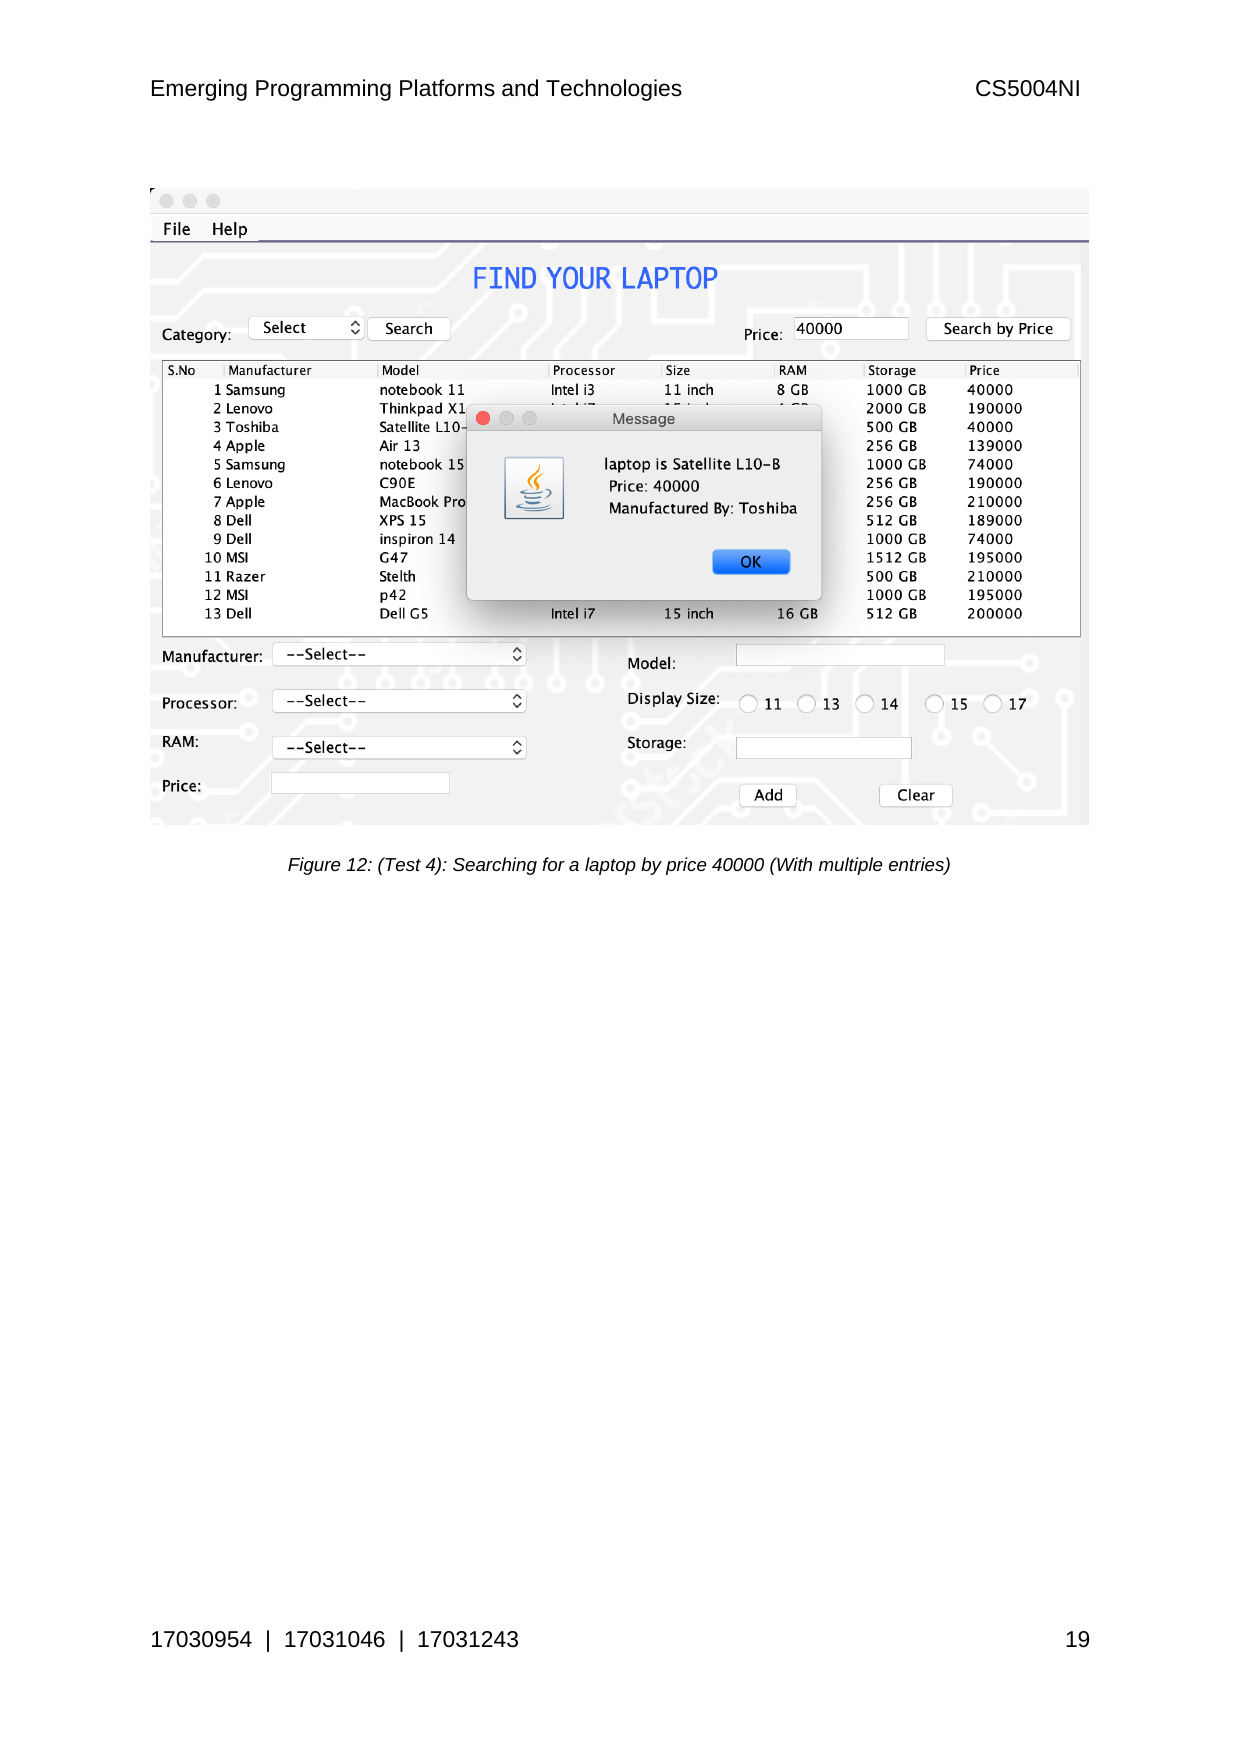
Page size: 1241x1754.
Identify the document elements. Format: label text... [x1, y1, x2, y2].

text Figure 12: (Test 4): Searching for a laptop by price 40000 (With multiple entries) [150, 854, 1090, 876]
picture [150, 188, 1089, 825]
